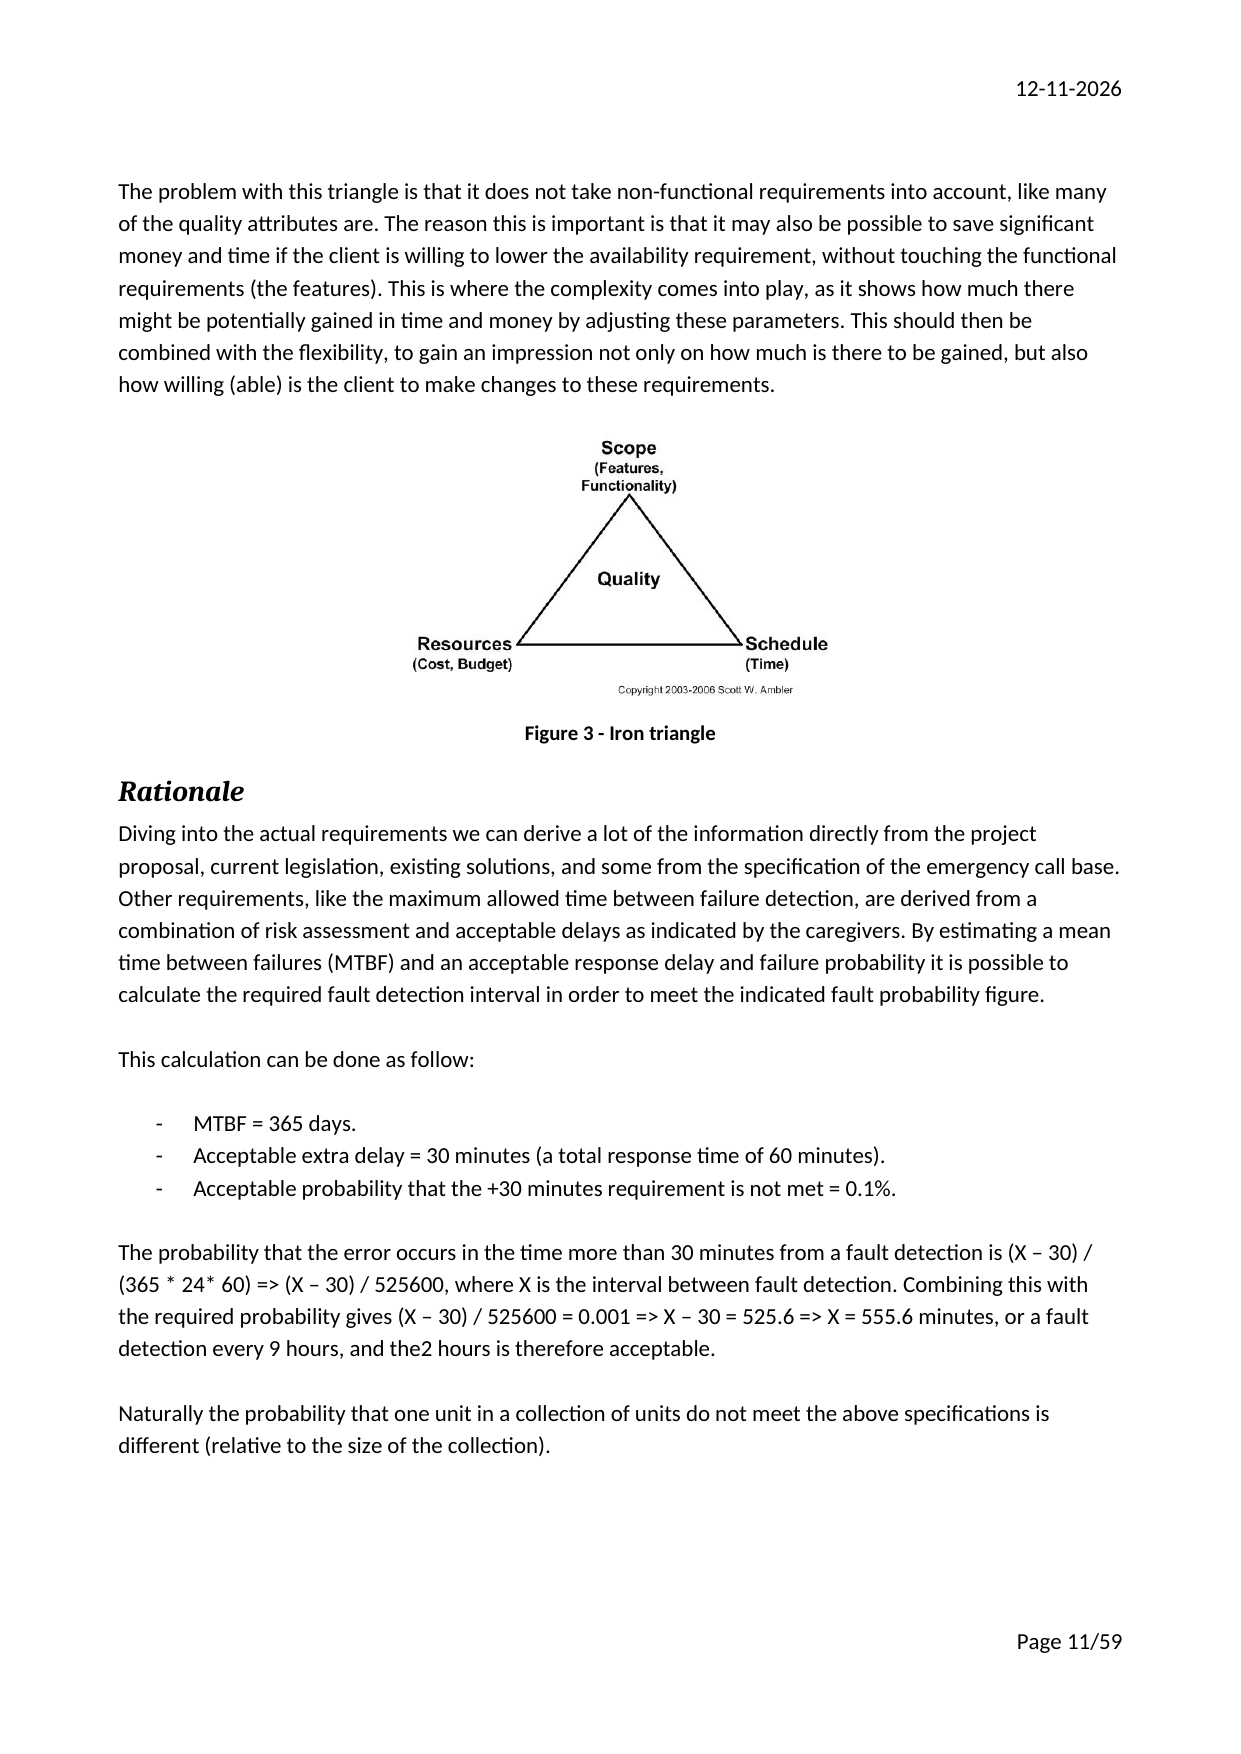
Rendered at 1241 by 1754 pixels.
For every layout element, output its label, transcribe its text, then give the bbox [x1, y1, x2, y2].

text Diving into the actual requirements we can derive a lot of the information directly from the project proposal, current legislation, existing solutions, and some from the specification of the emergency call base. Other requirements, like the maximum allowed time between failure detection, are derived from a combination of risk assessment and acceptable delays as indicated by the caregivers. By estimating a mean time between failures (MTBF) and an acceptable response delay and failure probability it is possible to calculate the required fault detection interval in order to meet the indicated fault probability figure. [118, 819, 1122, 1008]
list MTBF = 365 days. [156, 1109, 1122, 1137]
text The probability that the error occurs in the time more than 30 minutes from a fault detection is (X – 30) / (365 * 24* 60) => (X – 30) / 525600, where X is the interval between fault detection. Combining this with the required probability gives (X – 30) / 525600 = 0.001 => X – 30 = 525.6 => X = 555.6 minutes, or a fault detection every 9 hours, and the2 hours is therefore acceptable. [118, 1238, 1122, 1363]
text The problem with this triangle is that it does not take non-functional requirements into account, like many of the quality attributes are. The reason this is important is that it may also be possible to save significant money and time if the client is willing to lower the availability requirement, without touching the functional requirements (the features). This is where the complexity comes into play, as it shows how much there might be potentially gained in time and money by adjusting these parameters. This should then be combined with the flexibility, to gain an impression not only on how much is there to be gained, but also how willing (able) is the client to make changes to these requirements. [118, 177, 1122, 398]
picture [412, 434, 828, 696]
text This calculation can be done as follow: [118, 1045, 1122, 1073]
subtitle Rationale [118, 775, 1122, 808]
text Naturally the probability that one unit in a collection of units do not meet the above specifications is different (relative to the size of the collection). [118, 1399, 1122, 1459]
list Acceptable extra delay = 30 minutes (a total response time of 60 minutes). [156, 1141, 1122, 1169]
text Figure 3 - Iron triangle [118, 721, 1122, 746]
list Acceptable probability that the +30 minutes requirement is not met = 0.1%. [156, 1174, 1122, 1202]
